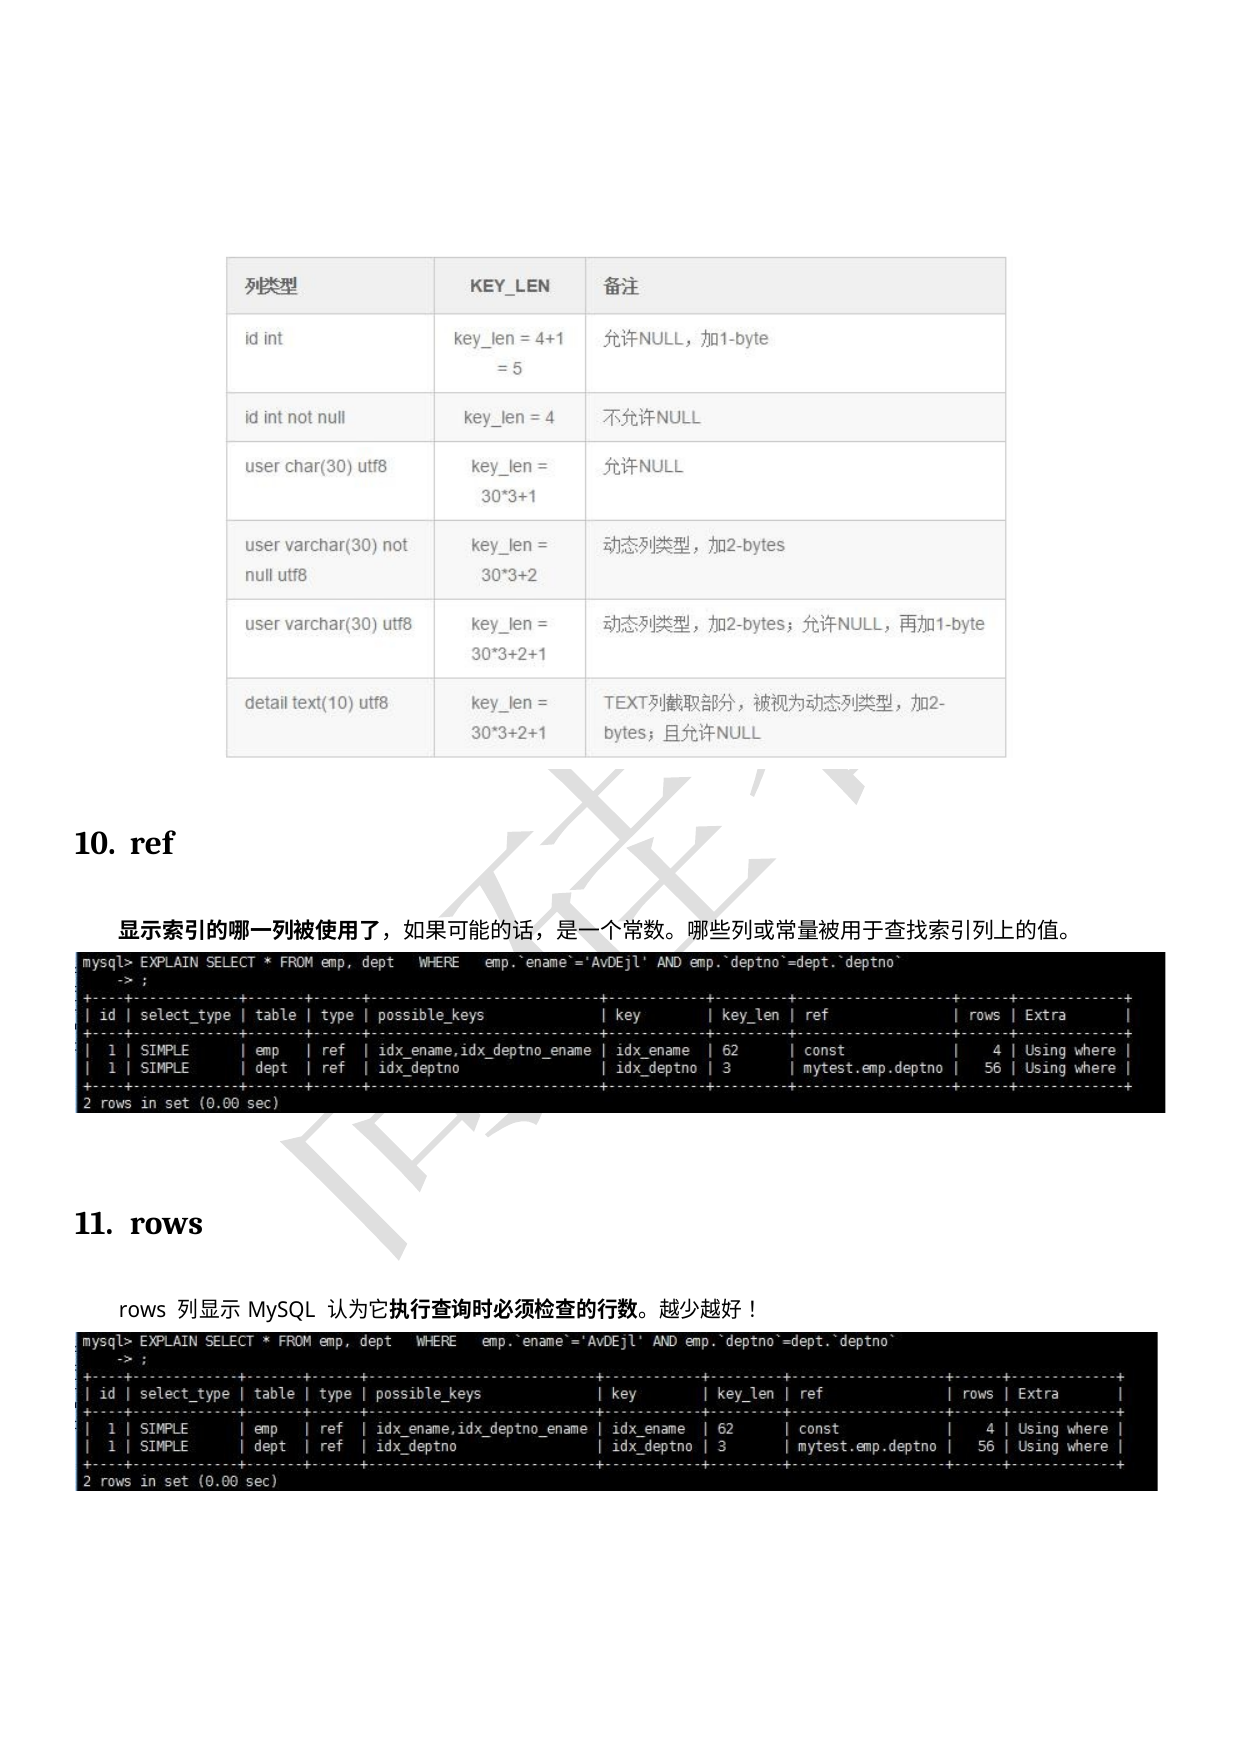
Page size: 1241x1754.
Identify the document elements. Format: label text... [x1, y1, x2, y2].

picture [75, 1332, 1158, 1491]
text rows 列显示 MySQL 认为它执行查询时必须检查的行数。越少越好！ [119, 1292, 1240, 1324]
subtitle ref [75, 825, 1240, 863]
picture [215, 247, 1024, 769]
picture [75, 952, 1166, 1113]
subtitle rows [75, 1205, 1240, 1243]
text 显示索引的哪一列被使用了，如果可能的话，是一个常数。哪些列或常量被用于查找索引列上的值。 [119, 913, 1240, 944]
